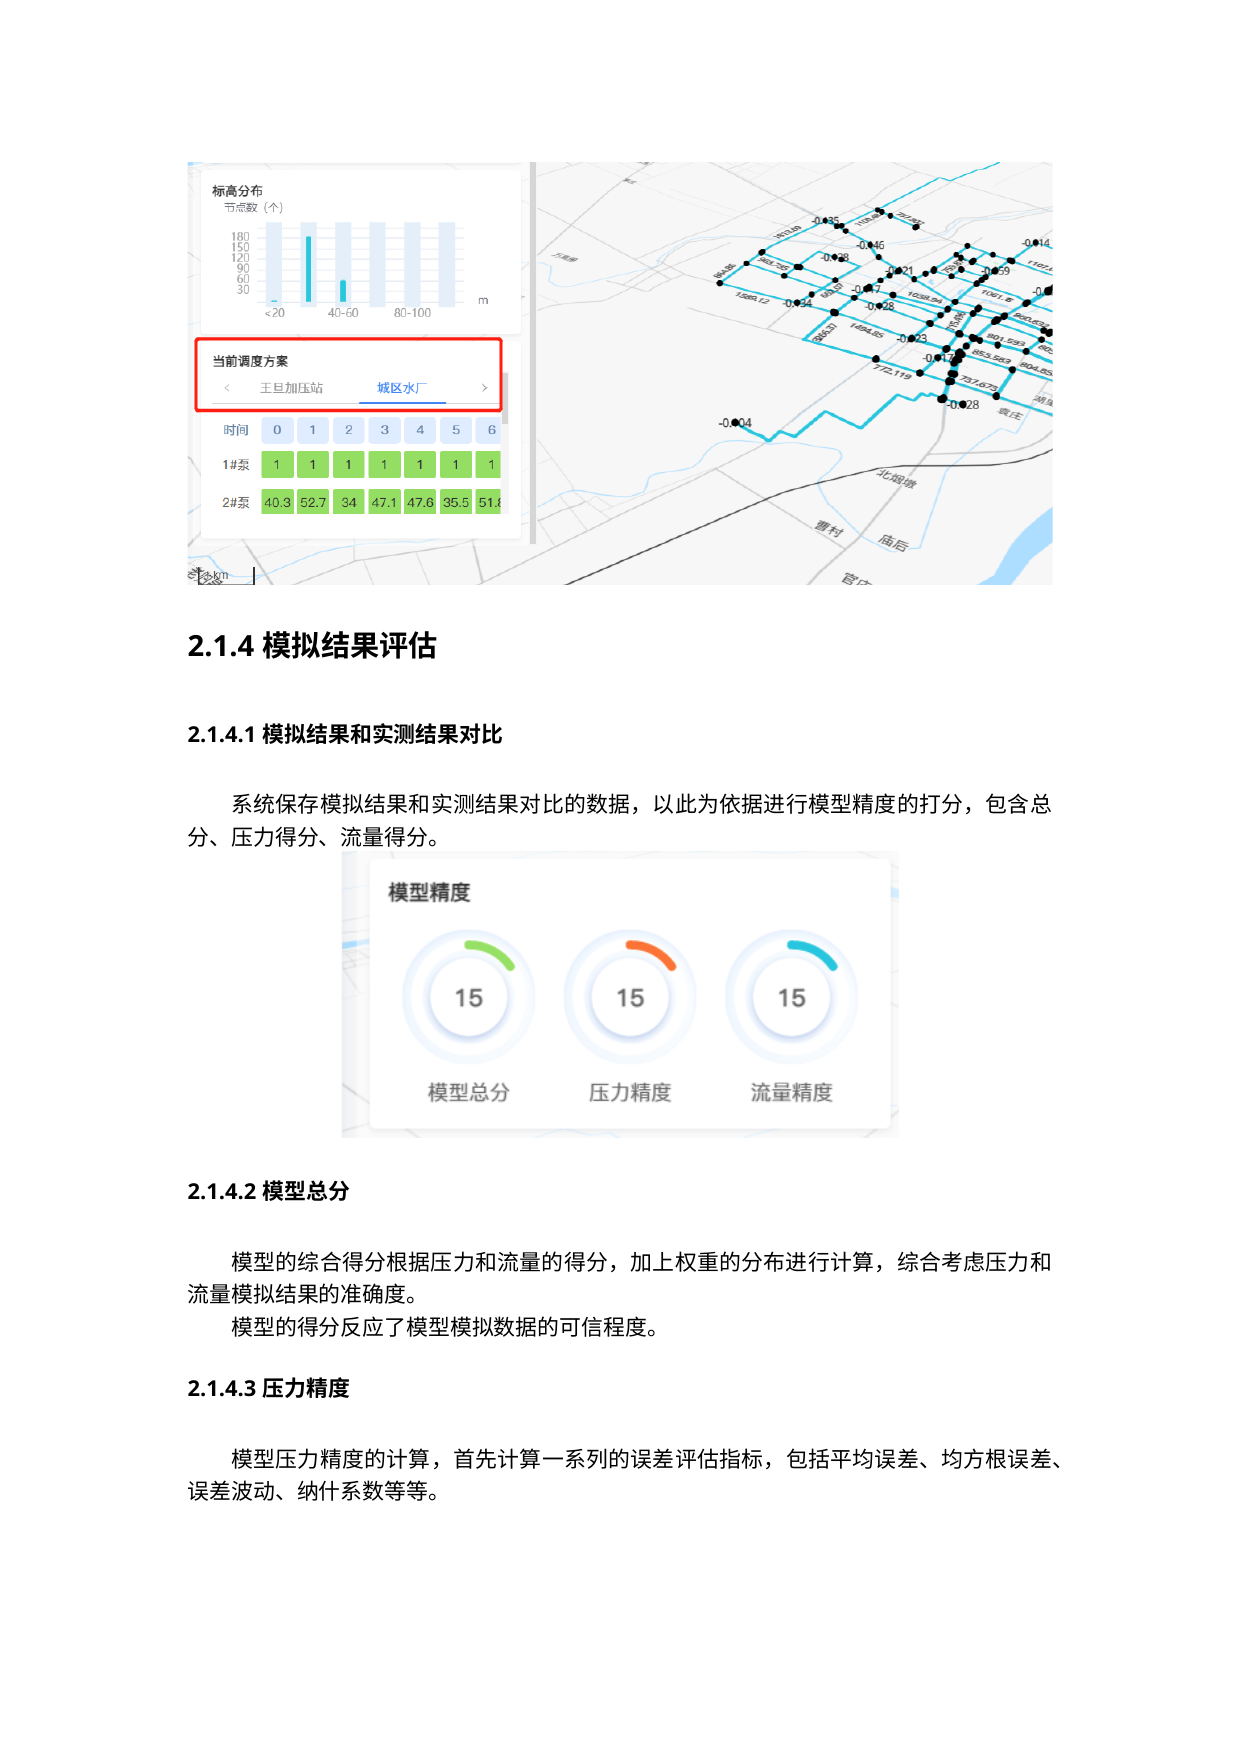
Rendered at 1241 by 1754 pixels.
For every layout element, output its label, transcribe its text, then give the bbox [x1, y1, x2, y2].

text 系统保存模拟结果和实测结果对比的数据，以此为依据进行模型精度的打分，包含总分、压力得分、流量得分。 [187, 787, 1053, 852]
picture [341, 851, 899, 1138]
subtitle 模拟结果评估 [187, 612, 1053, 677]
text 模型的得分反应了模型模拟数据的可信程度。 [187, 1309, 1053, 1342]
text 模型的综合得分根据压力和流量的得分，加上权重的分布进行计算，综合考虑压力和流量模拟结果的准确度。 [187, 1244, 1053, 1309]
subtitle 模拟结果和实测结果对比 [187, 716, 1053, 749]
subtitle 模型总分 [187, 1173, 1053, 1206]
picture [187, 162, 1053, 585]
text 模型压力精度的计算，首先计算一系列的误差评估指标，包括平均误差、均方根误差、误差波动、纳什系数等等。 [187, 1441, 1053, 1506]
subtitle 压力精度 [187, 1371, 1053, 1403]
